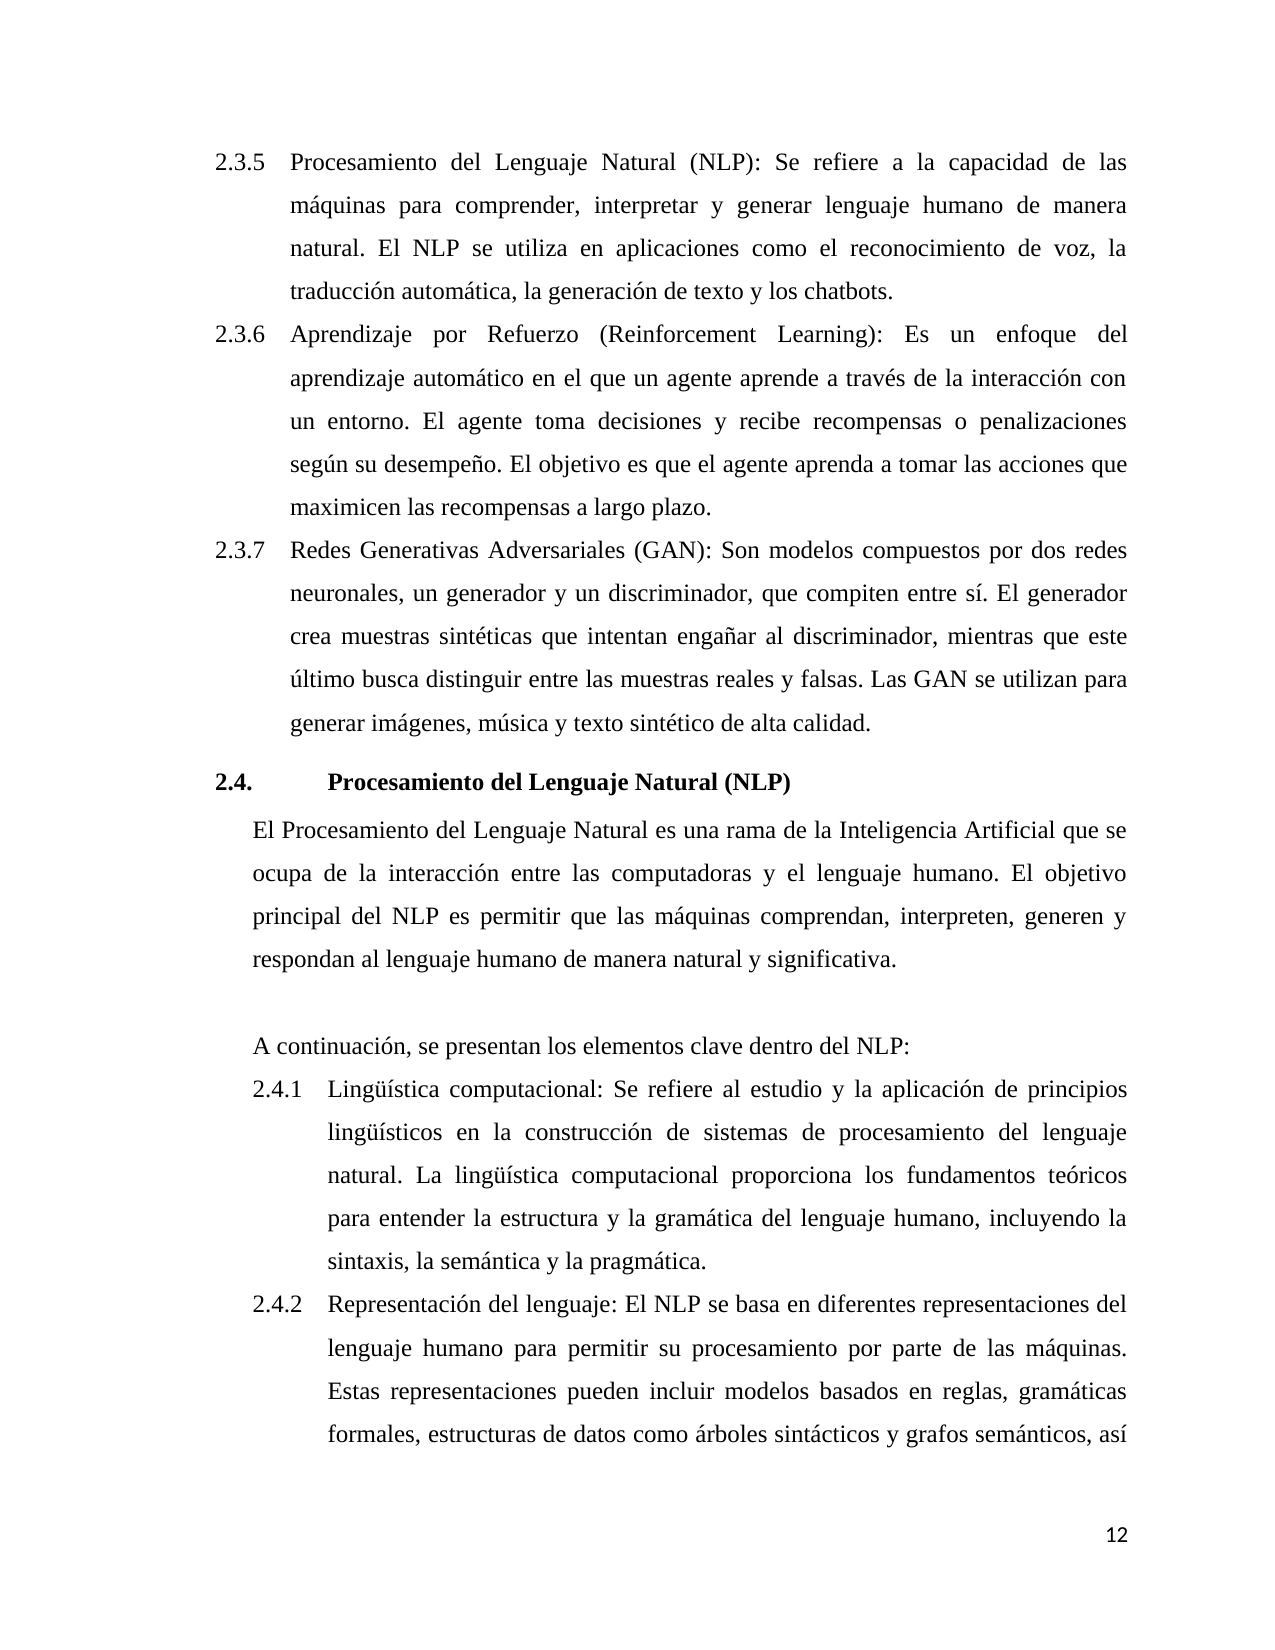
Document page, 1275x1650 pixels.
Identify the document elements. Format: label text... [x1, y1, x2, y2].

list El Procesamiento del Lenguaje Natural es una rama de la Inteligencia Artificial que se ocupa de la interacción entre las computadoras y el lenguaje humano. El objetivo principal del NLP es permitir que las máquinas comprendan, interpreten, generen y respondan al lenguaje humano de manera natural y significativa. [252, 815, 1128, 973]
list Lingüística computacional: Se refiere al estudio y la aplicación de principios lingüísticos en la construcción de sistemas de procesamiento del lenguaje natural. La lingüística computacional proporciona los fundamentos teóricos para entender la estructura y la gramática del lenguaje humano, incluyendo la sintaxis, la semántica y la pragmática. [252, 1074, 1128, 1275]
list A continuación, se presentan los elementos clave dentro del NLP: [252, 1031, 1128, 1059]
list Procesamiento del Lenguaje Natural (NLP): Se refiere a la capacidad de las máquinas para comprender, interpretar y generar lenguaje humano de manera natural. El NLP se utiliza en aplicaciones como el reconocimiento de voz, la traducción automática, la generación de texto y los chatbots. [215, 147, 1128, 305]
subtitle Procesamiento del Lenguaje Natural (NLP) [215, 767, 1128, 796]
list Aprendizaje por Refuerzo (Reinforcement Learning): Es un enfoque del aprendizaje automático en el que un agente aprende a través de la interacción con un entorno. El agente toma decisiones y recibe recompensas o penalizaciones según su desempeño. El objetivo es que el agente aprenda a tomar las acciones que maximicen las recompensas a largo plazo. [215, 319, 1128, 521]
list Redes Generativas Adversariales (GAN): Son modelos compuestos por dos redes neuronales, un generador y un discriminador, que compiten entre sí. El generador crea muestras sintéticas que intentan engañar al discriminador, mientras que este último busca distinguir entre las muestras reales y falsas. Las GAN se utilizan para generar imágenes, música y texto sintético de alta calidad. [215, 535, 1128, 736]
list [252, 1289, 1128, 1448]
